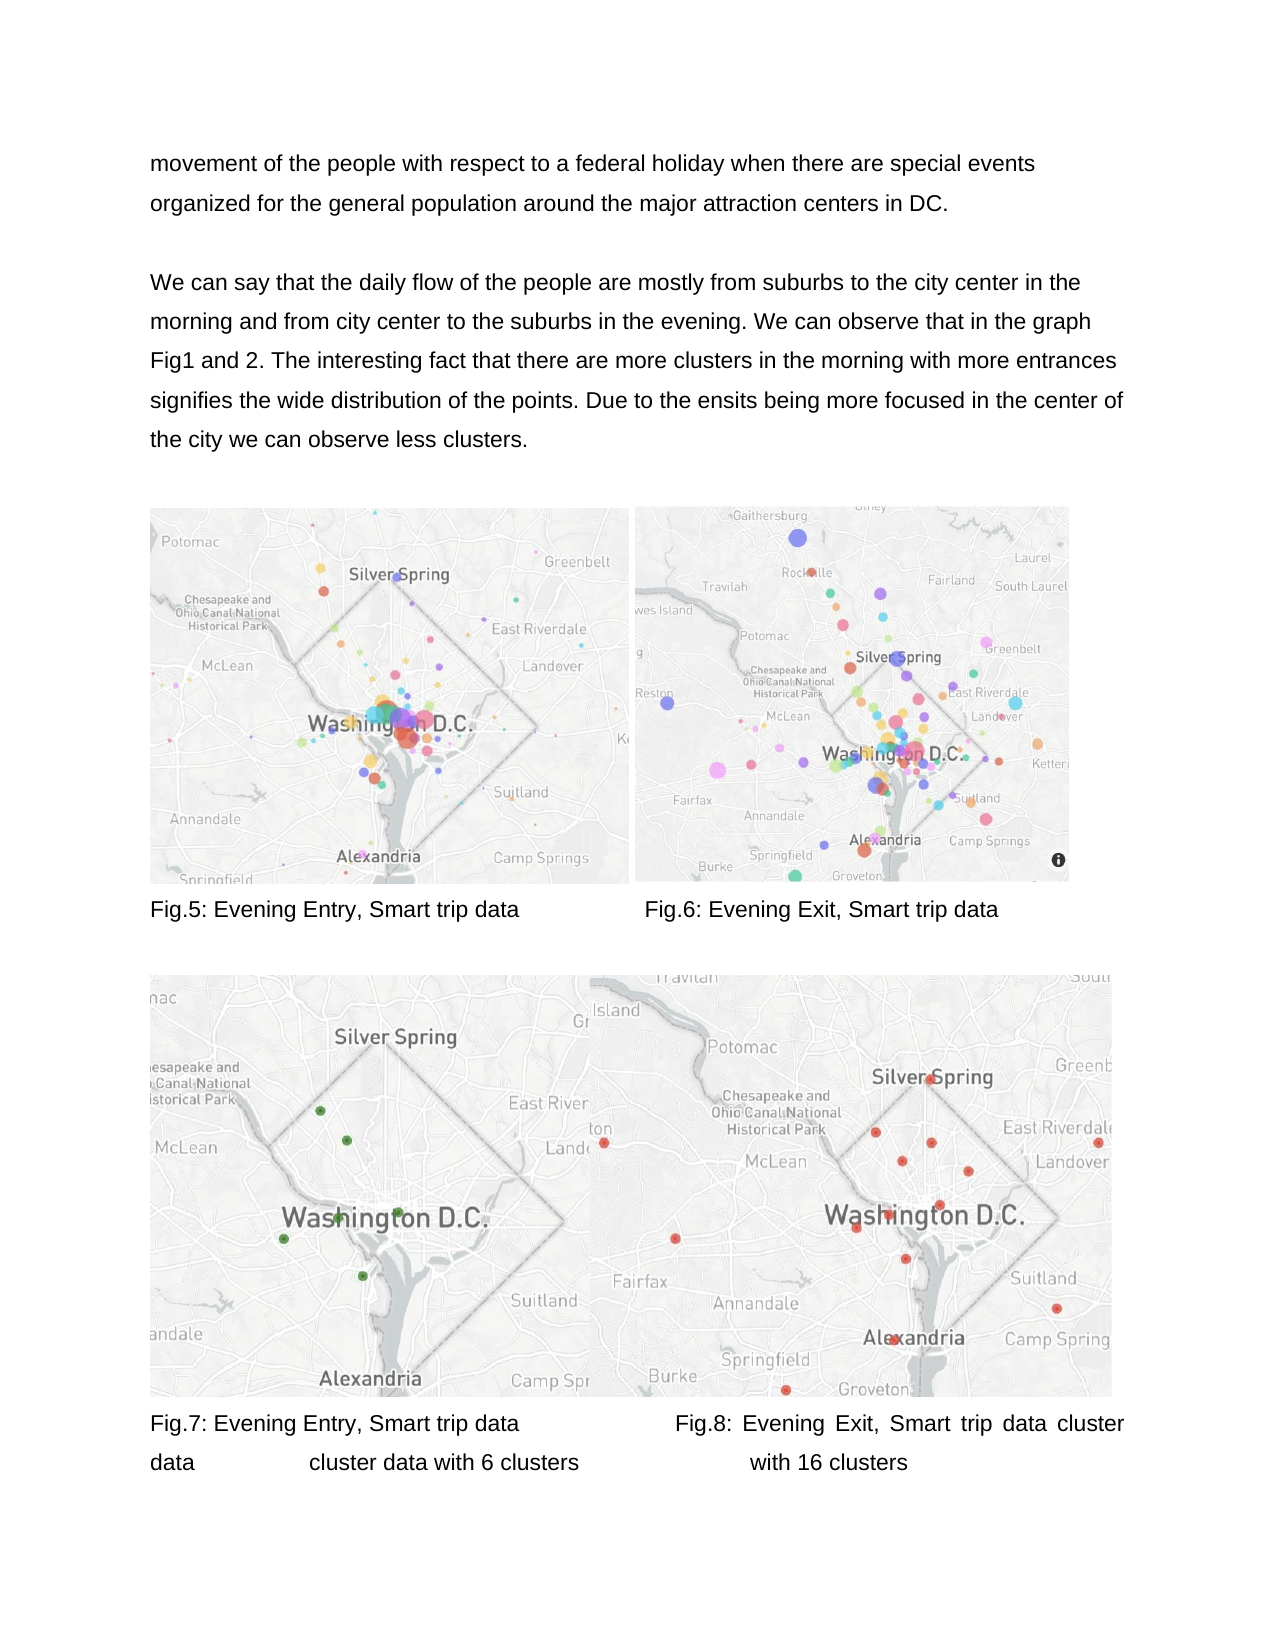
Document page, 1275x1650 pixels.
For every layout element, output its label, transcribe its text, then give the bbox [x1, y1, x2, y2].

picture [635, 505, 1070, 884]
picture [150, 975, 1112, 1397]
picture [150, 508, 629, 884]
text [150, 150, 1125, 216]
text Fig.7: Evening Entry, Smart trip data Fig.8: Evening Exit, Smart trip data cluster data cluster data with 6 clusters with 16 clusters [150, 1409, 1125, 1475]
text We can say that the daily flow of the people are mostly from suburbs to the city center in the morning and from city center to the suburbs in the evening. We can observe that in the graph Fig1 and 2. The interesting fact that there are more clusters in the morning with more entrances signifies the wide distribution of the points. Due to the ensits being more focused in the center of the city we can observe less clusters. [150, 268, 1125, 453]
text Fig.5: Evening Entry, Smart trip data Fig.6: Evening Exit, Smart trip data [150, 896, 1125, 923]
